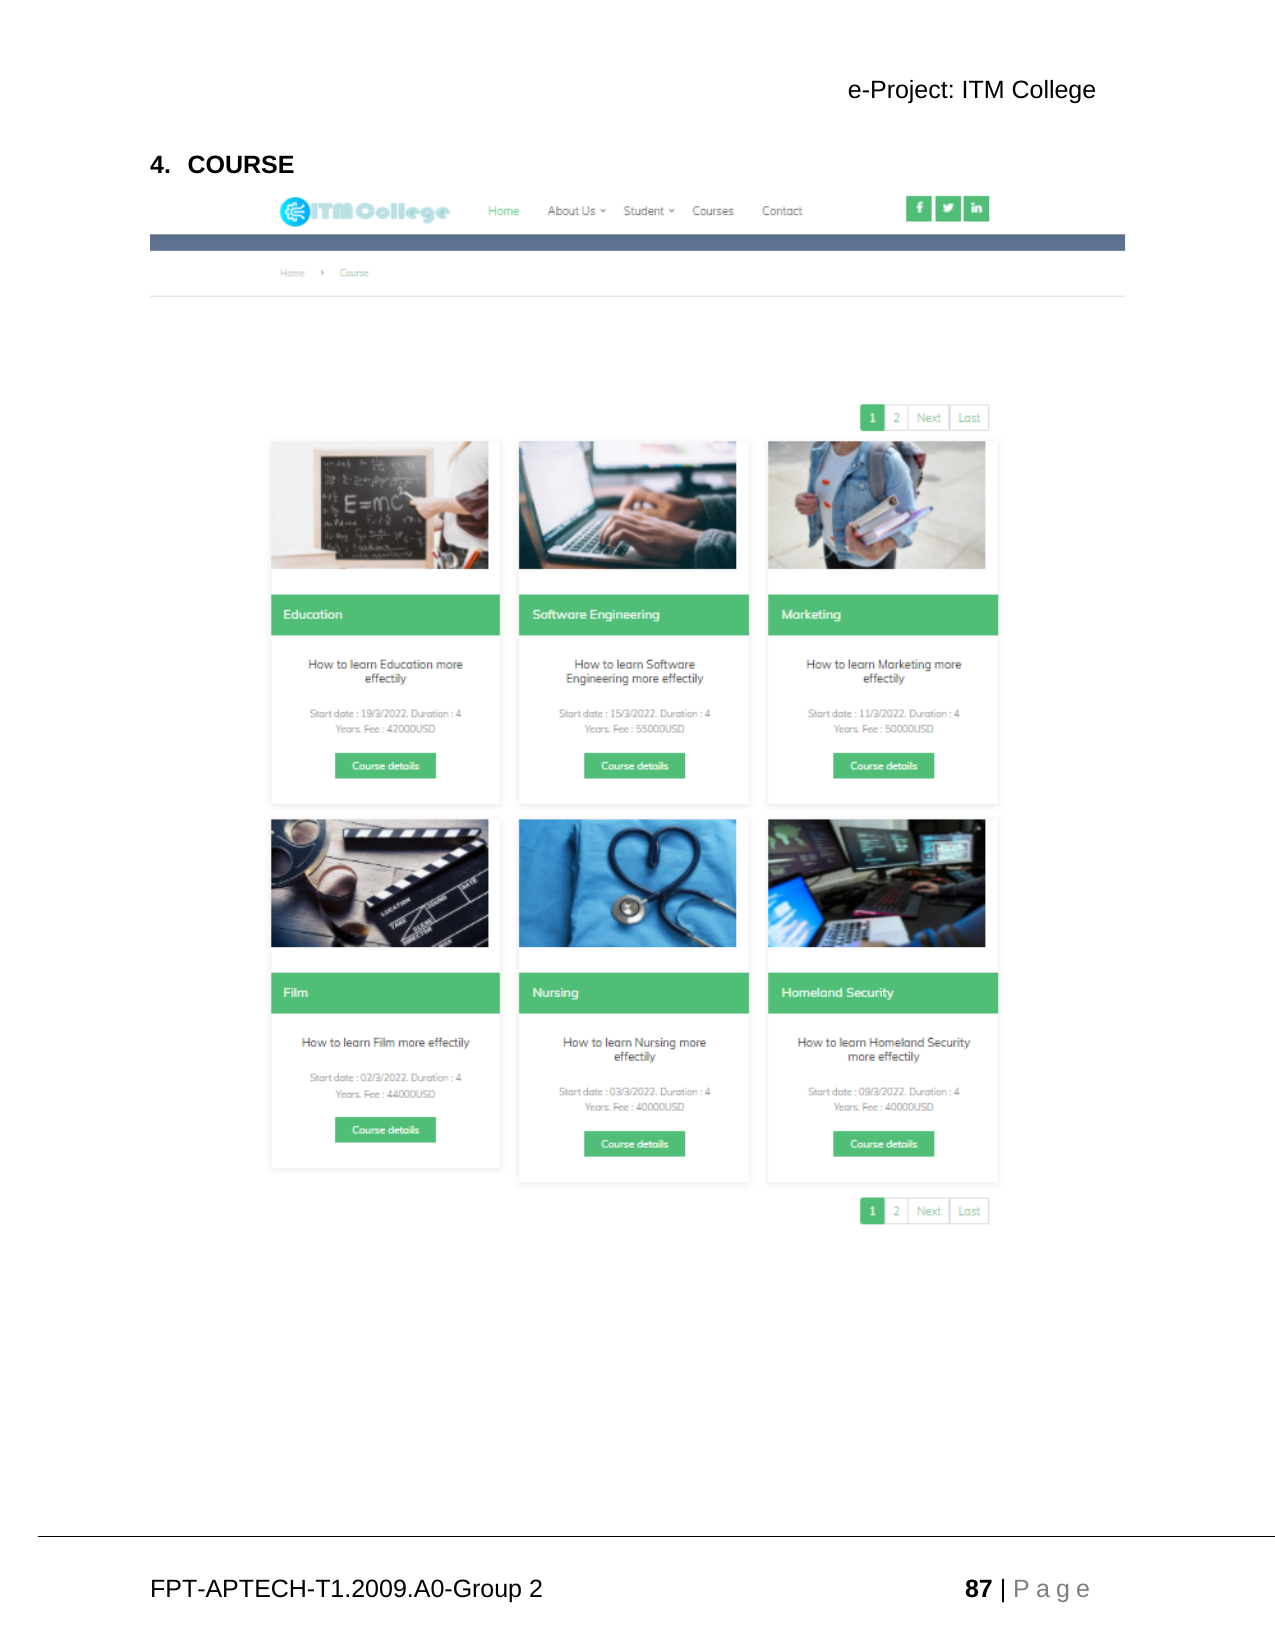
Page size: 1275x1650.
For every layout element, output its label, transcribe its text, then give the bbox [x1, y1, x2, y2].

picture [150, 191, 1125, 1273]
subtitle COURSE [150, 150, 1125, 179]
